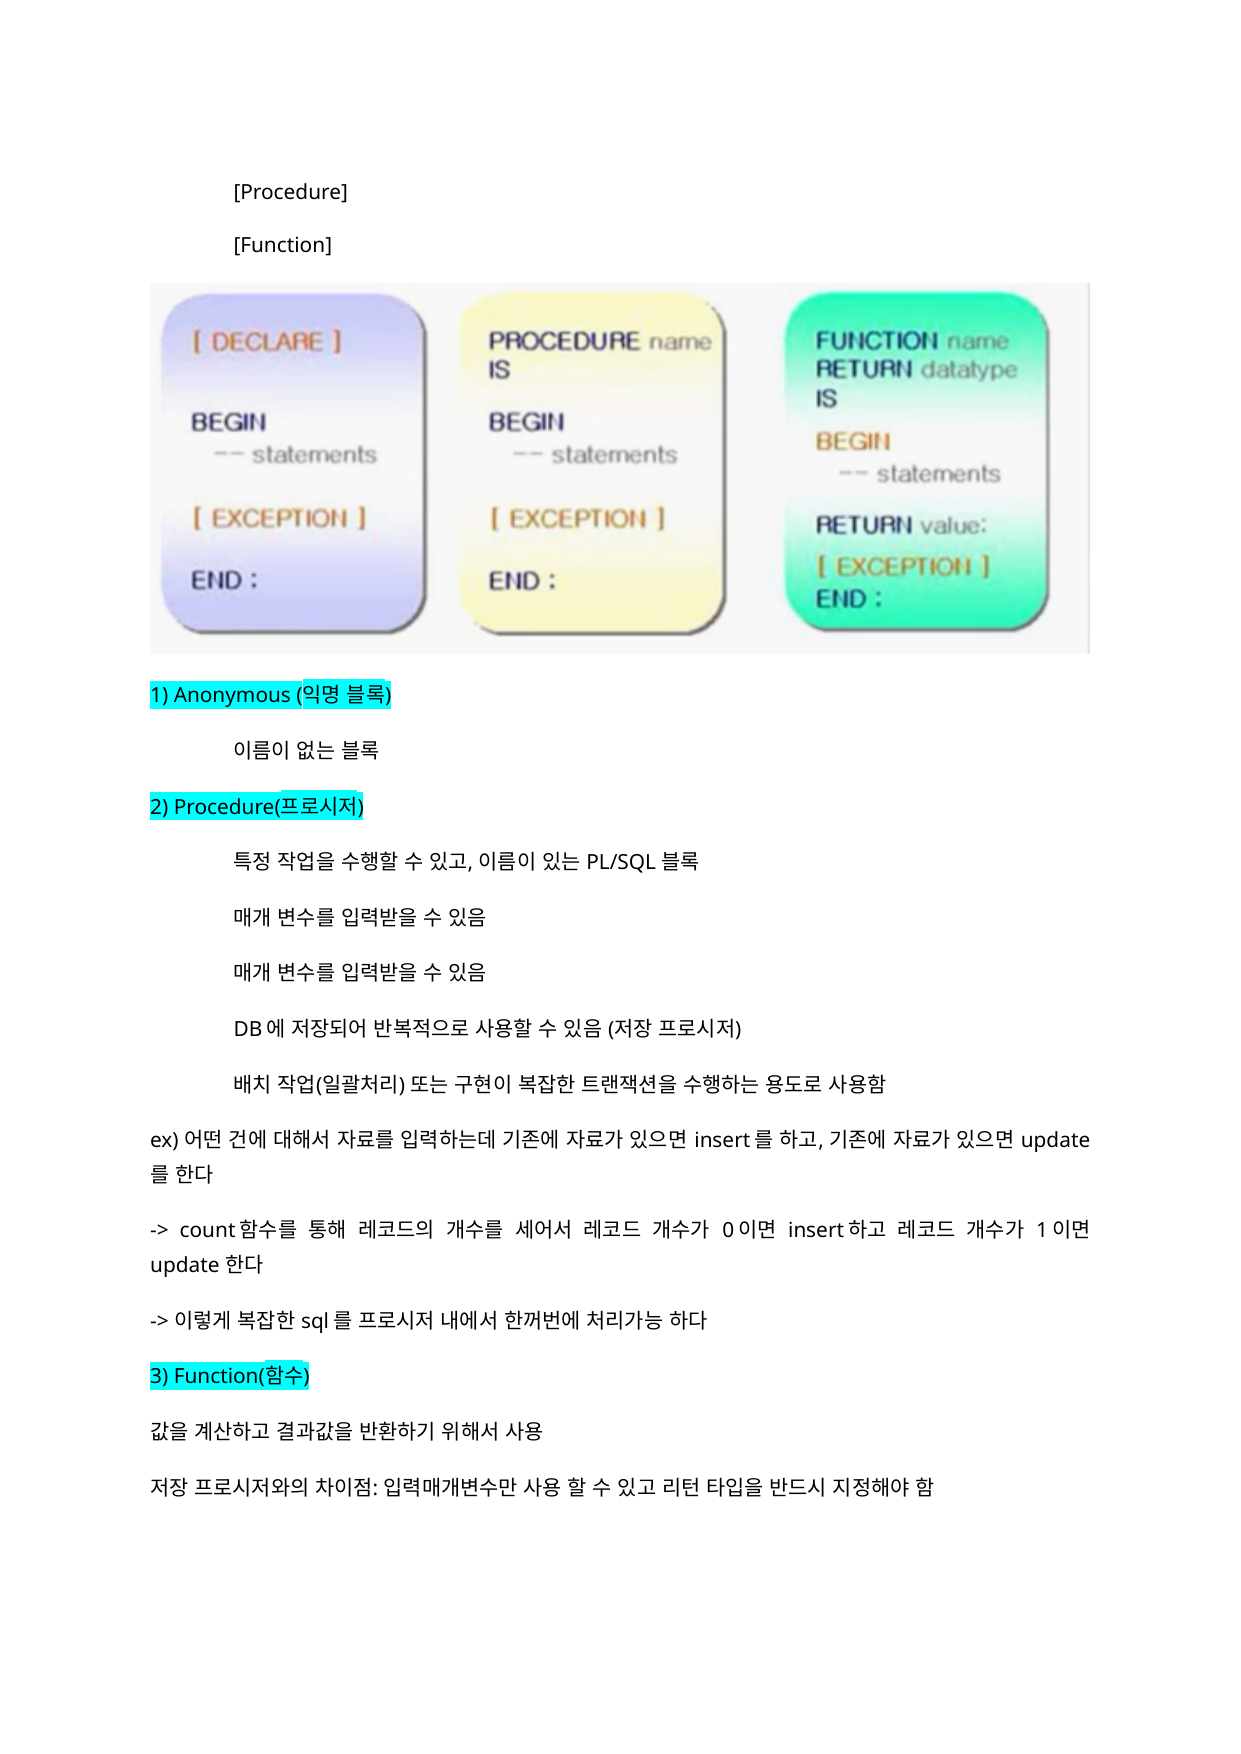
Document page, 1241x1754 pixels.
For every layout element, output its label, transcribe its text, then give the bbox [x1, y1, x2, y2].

text 2) Procedure(프로시저) [357, 790, 1090, 820]
text [Function] [150, 231, 1090, 259]
text -> 이렇게 복잡한 sql를 프로시저 내에서 한꺼번에 처리가능 하다 [150, 1304, 1090, 1334]
text 3) Function(함수) [303, 1360, 1090, 1390]
text 매개 변수를 입력받을 수 있음 [150, 901, 1090, 931]
text 배치 작업(일괄처리) 또는 구현이 복잡한 트랜잭션을 수행하는 용도로 사용함 [150, 1068, 1090, 1098]
text -> count함수를 통해 레코드의 개수를 세어서 레코드 개수가 0이면 insert하고 레코드 개수가 1이면 update 한다 [150, 1214, 1090, 1279]
text 특정 작업을 수행할 수 있고, 이름이 있는 PL/SQL 블록 [150, 846, 1090, 876]
text 값을 계산하고 결과값을 반환하기 위해서 사용 [150, 1415, 1090, 1446]
text 저장 프로시저와의 차이점: 입력매개변수만 사용 할 수 있고 리턴 타입을 반드시 지정해야 함 [150, 1471, 1090, 1501]
text ex) 어떤 건에 대해서 자료를 입력하는데 기존에 자료가 있으면 insert를 하고, 기존에 자료가 있으면 update를 한다 [150, 1123, 1090, 1188]
picture [150, 283, 1090, 654]
text 이름이 없는 블록 [150, 734, 1090, 764]
text [Procedure] [150, 177, 1090, 206]
text 1) Anonymous (익명 블록) [385, 679, 1090, 709]
text DB에 저장되어 반복적으로 사용할 수 있음 (저장 프로시저) [150, 1012, 1090, 1042]
text 매개 변수를 입력받을 수 있음 [150, 957, 1090, 987]
